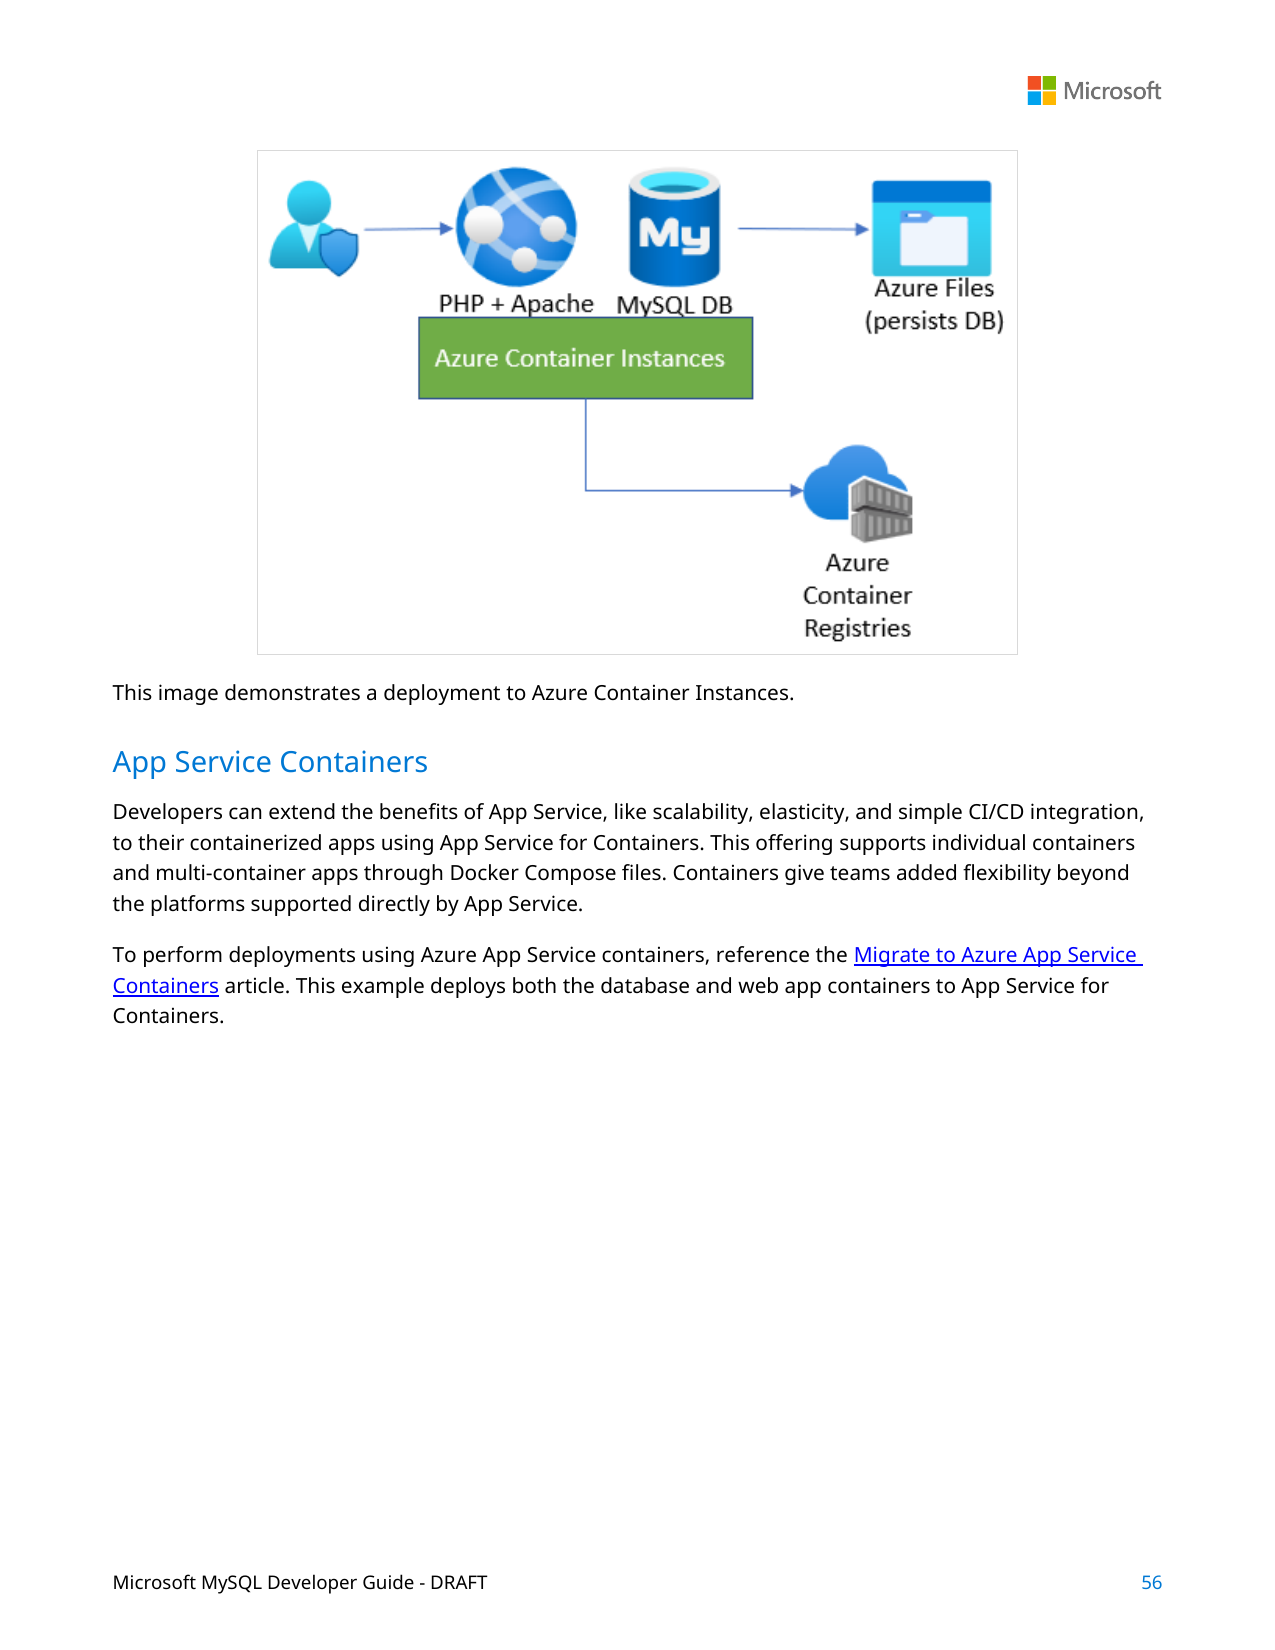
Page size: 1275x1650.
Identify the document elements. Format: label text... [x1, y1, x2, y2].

text This image demonstrates a deployment to Azure Container Instances. [112, 678, 1162, 706]
text To perform deployments using Azure App Service containers, reference the Migrate to Azure App Service Containers article. This example deploys both the database and web app containers to App Service for Containers. [112, 940, 1162, 1030]
picture [258, 151, 1017, 654]
picture [1026, 75, 1163, 107]
text Developers can extend the benefits of App Service, like scalability, elasticity, and simple CI/CD integration, to their containerized apps using App Service for Containers. This offering supports individual containers and multi-container apps through Docker Compose files. Containers give teams added flexibility beyond the platforms supported directly by App Service. [112, 797, 1162, 917]
subtitle App Service Containers [112, 742, 1162, 781]
